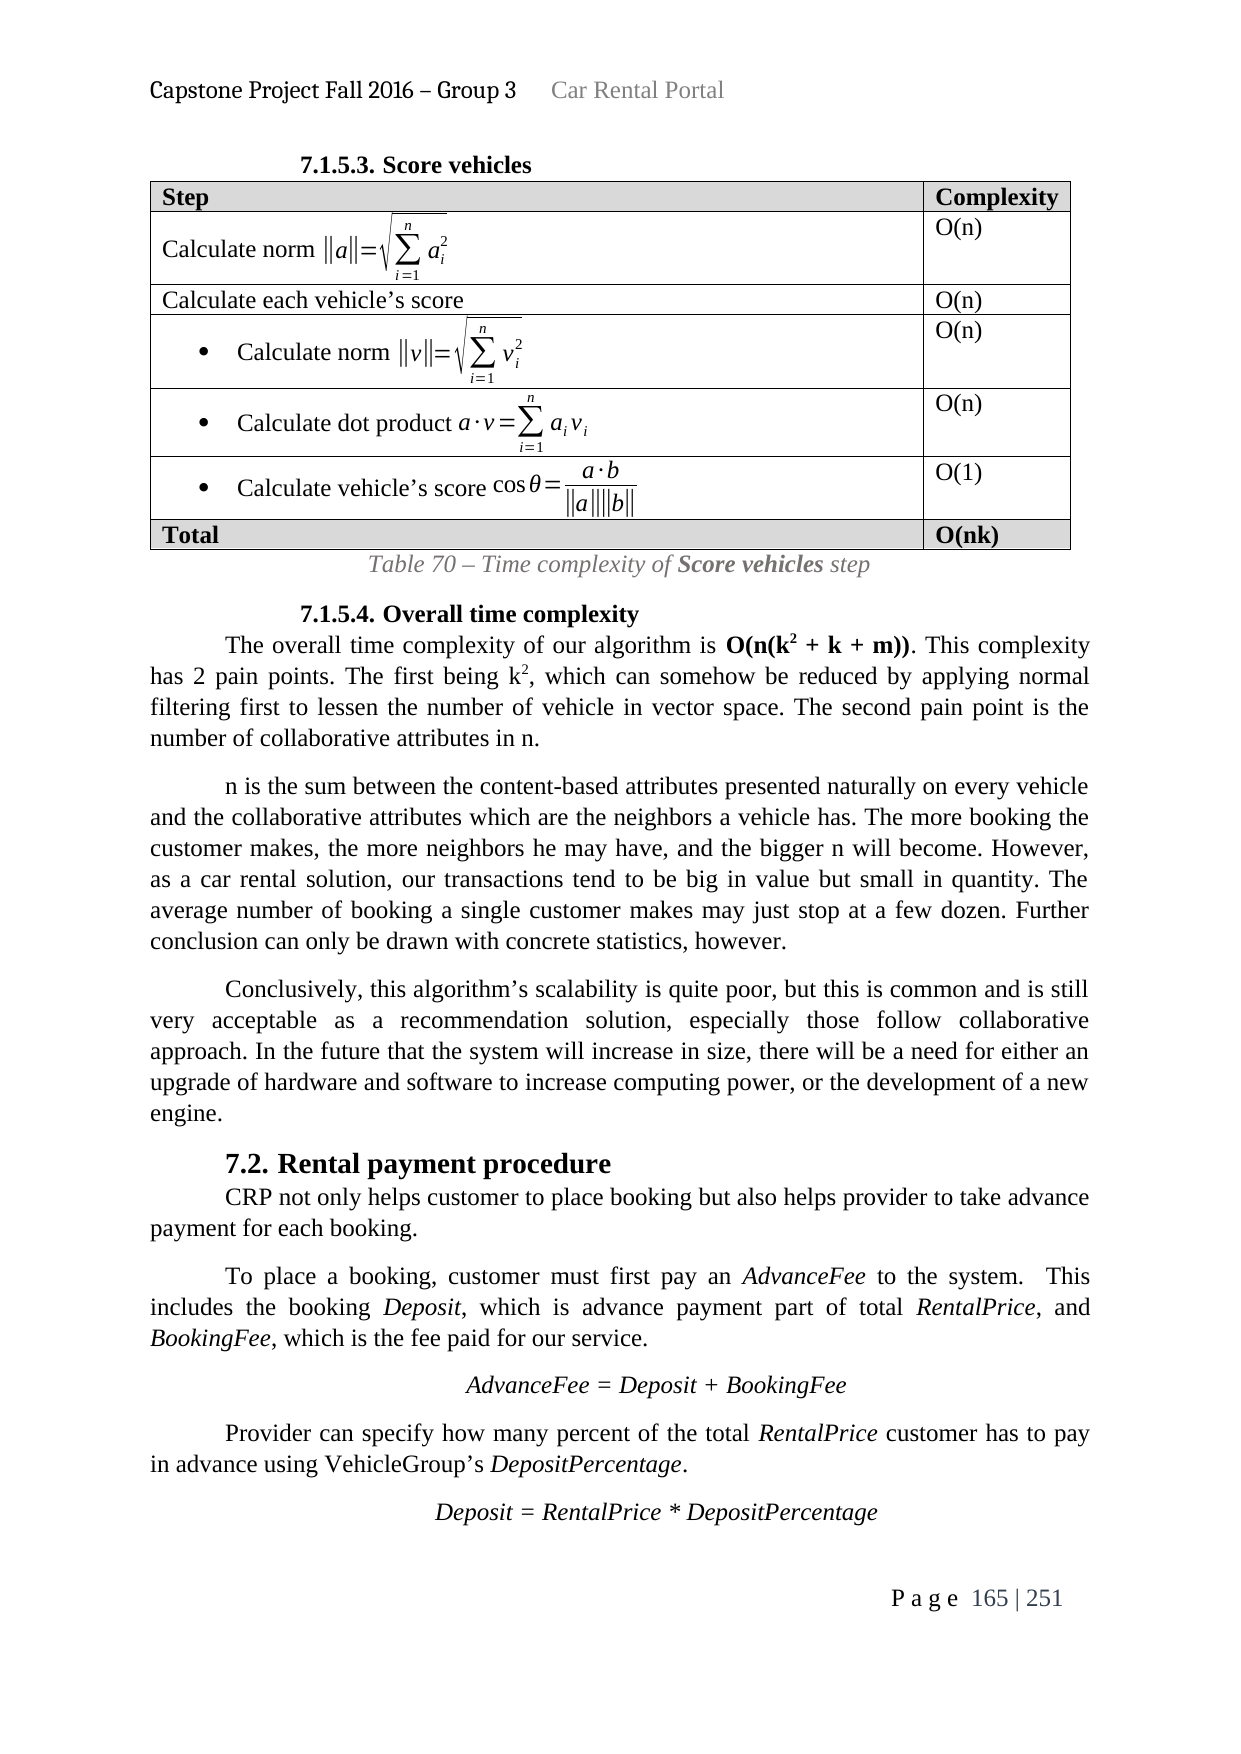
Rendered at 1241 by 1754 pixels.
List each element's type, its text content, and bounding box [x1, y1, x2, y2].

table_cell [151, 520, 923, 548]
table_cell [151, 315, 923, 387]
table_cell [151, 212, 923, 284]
text Table 70 – Time complexity of Score vehicles step [150, 549, 1090, 578]
subtitle Rental payment procedure [225, 1146, 1090, 1179]
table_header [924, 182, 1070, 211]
text CRP not only helps customer to place booking but also helps provider to take advance payment for each booking. [150, 1182, 1090, 1242]
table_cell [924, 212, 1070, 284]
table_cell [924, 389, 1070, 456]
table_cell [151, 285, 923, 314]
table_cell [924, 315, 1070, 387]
subtitle Score vehicles [300, 150, 1090, 179]
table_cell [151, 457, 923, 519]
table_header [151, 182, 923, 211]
text The overall time complexity of our algorithm is O(n(k2 + k + m)). This complexity has 2 pain points. The first being k2, which can somehow be reduced by applying normal filtering first to lessen the number of vehicle in vector space. The second pain point is the number of collaborative attributes in n. [150, 630, 1090, 752]
text Conclusively, this algorithm’s scalability is quite poor, but this is common and is still very acceptable as a recommendation solution, especially those follow collaborative approach. In the future that the system will increase in size, there will be a need for either an upgrade of hardware and software to increase computing power, or the development of a new engine. [150, 974, 1090, 1127]
subtitle Overall time complexity [300, 599, 1090, 628]
text AdvanceFee = Deposit + BookingFee [150, 1371, 1090, 1399]
text Deposit = RentalPrice * DepositPercentage [150, 1497, 1090, 1526]
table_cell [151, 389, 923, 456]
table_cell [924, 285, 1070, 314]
text n is the sum between the content-based attributes presented naturally on every vehicle and the collaborative attributes which are the neighbors a vehicle has. The more booking the customer makes, the more neighbors he may have, and the bigger n will become. However, as a car rental solution, our transactions tend to be big in value but small in quantity. The average number of booking a single customer makes may just stop at a few dozen. Further conclusion can only be drawn with concrete statistics, however. [150, 771, 1090, 955]
text Provider can specify how many percent of the total RentalPrice customer has to pay in advance using VehicleGroup’s DepositPercentage. [150, 1418, 1090, 1478]
text To place a booking, customer must first pay an AdvanceFee to the system. This includes the booking Deposit, which is advance payment part of total RentalPrice, and BookingFee, which is the fee paid for our service. [150, 1261, 1090, 1352]
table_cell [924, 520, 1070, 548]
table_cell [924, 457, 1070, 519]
